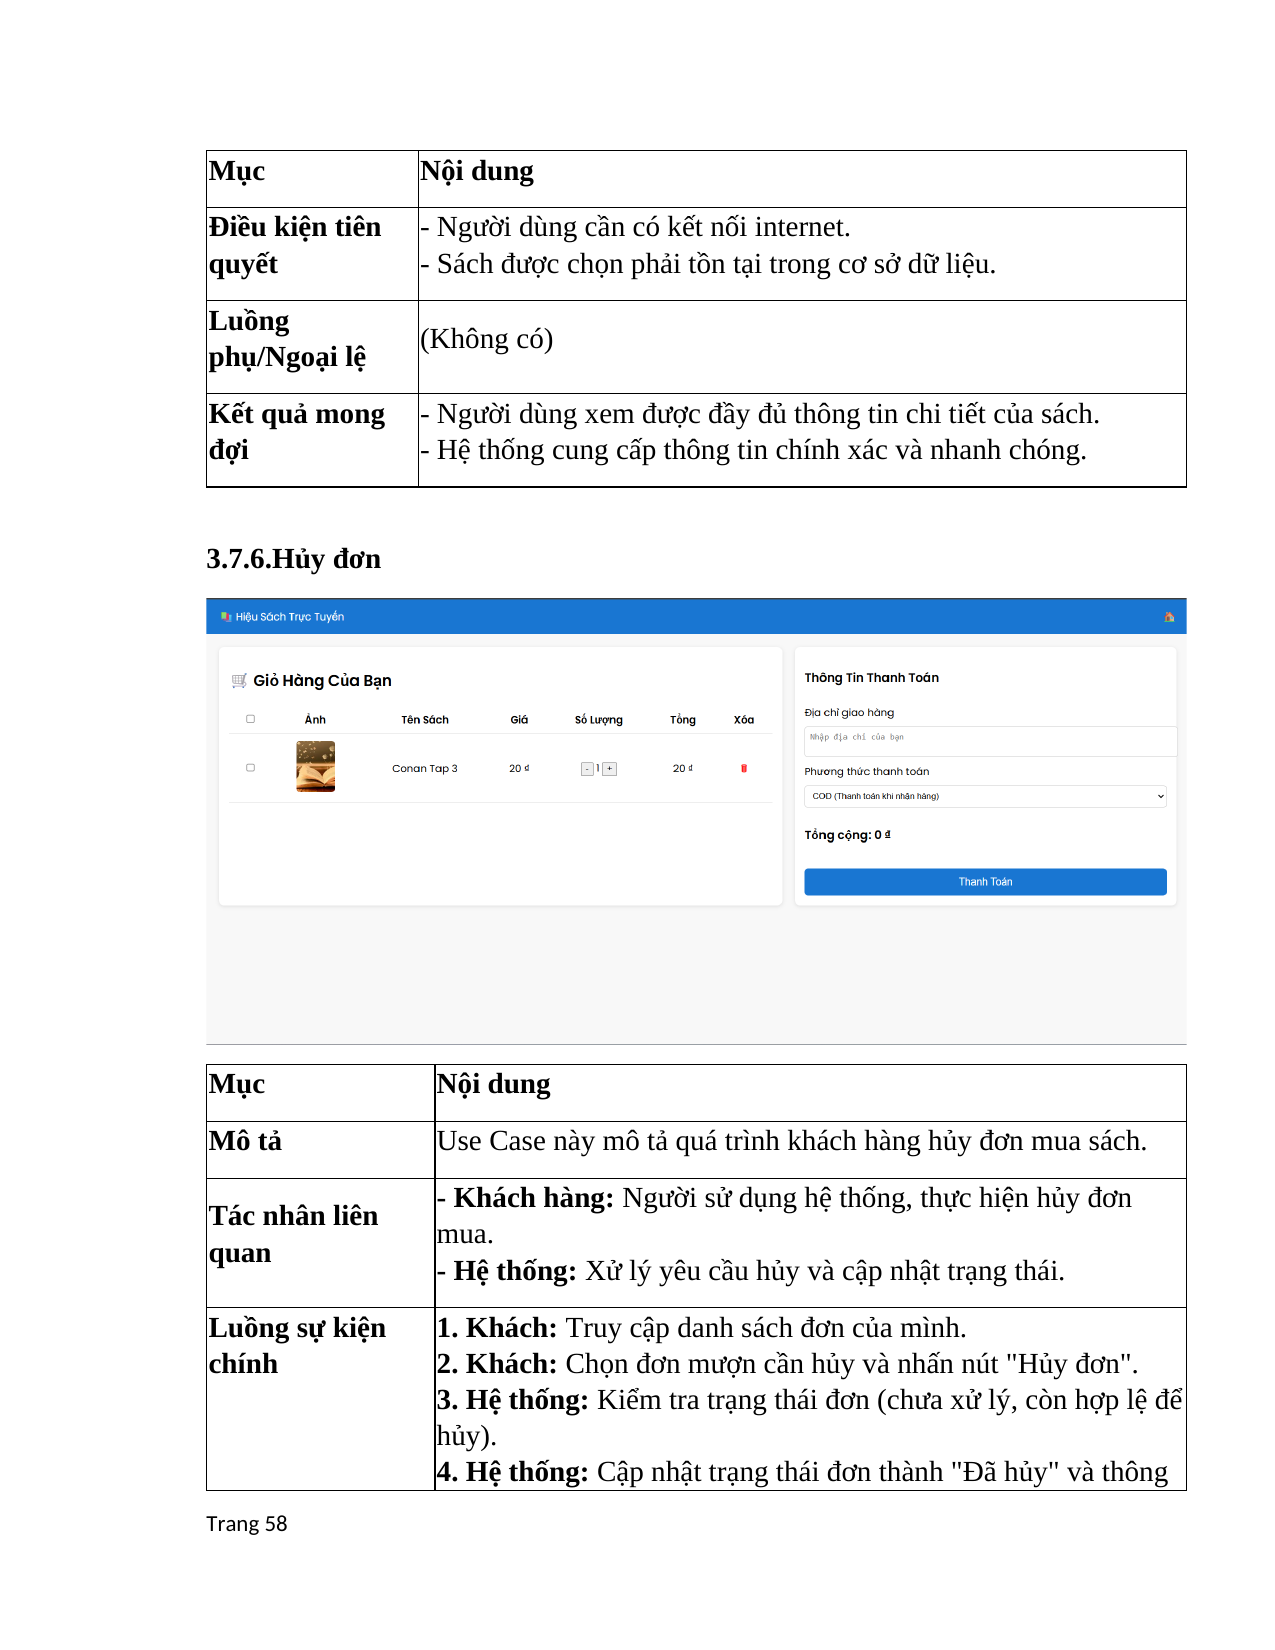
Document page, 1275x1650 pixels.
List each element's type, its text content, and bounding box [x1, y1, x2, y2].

subtitle 3.7.6.Hủy đơn [206, 548, 1187, 573]
table_cell Luồng phụ/Ngoại lệ [207, 301, 418, 393]
table_cell Tác nhân liên quan [207, 1179, 434, 1307]
table_cell (Không có) [419, 301, 1186, 393]
table_cell - Khách hàng: Người sử dụng hệ thống, thực hiện hủy đơn mua. - Hệ thống: Xử lý yêu cầu hủy và cập nhật trạng thái. [436, 1179, 1186, 1307]
table_cell Use Case này mô tả quá trình khách hàng hủy đơn mua sách. [436, 1122, 1186, 1178]
table_header Mục [207, 1065, 434, 1121]
table_cell - Người dùng xem được đầy đủ thông tin chi tiết của sách. - Hệ thống cung cấp thông tin chính xác và nhanh chóng. [419, 394, 1186, 486]
table_cell Điều kiện tiên quyết [207, 208, 418, 300]
table_cell - Người dùng cần có kết nối internet. - Sách được chọn phải tồn tại trong cơ sở dữ liệu. [419, 208, 1186, 300]
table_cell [436, 1308, 1186, 1489]
table_header Mục [207, 151, 418, 207]
table_cell Mô tả [207, 1122, 434, 1178]
table_cell Kết quả mong đợi [207, 394, 418, 486]
picture [206, 598, 1187, 1045]
table_cell Luồng sự kiện chính [207, 1308, 434, 1489]
table_header Nội dung [436, 1065, 1186, 1121]
table_header Nội dung [419, 151, 1186, 207]
